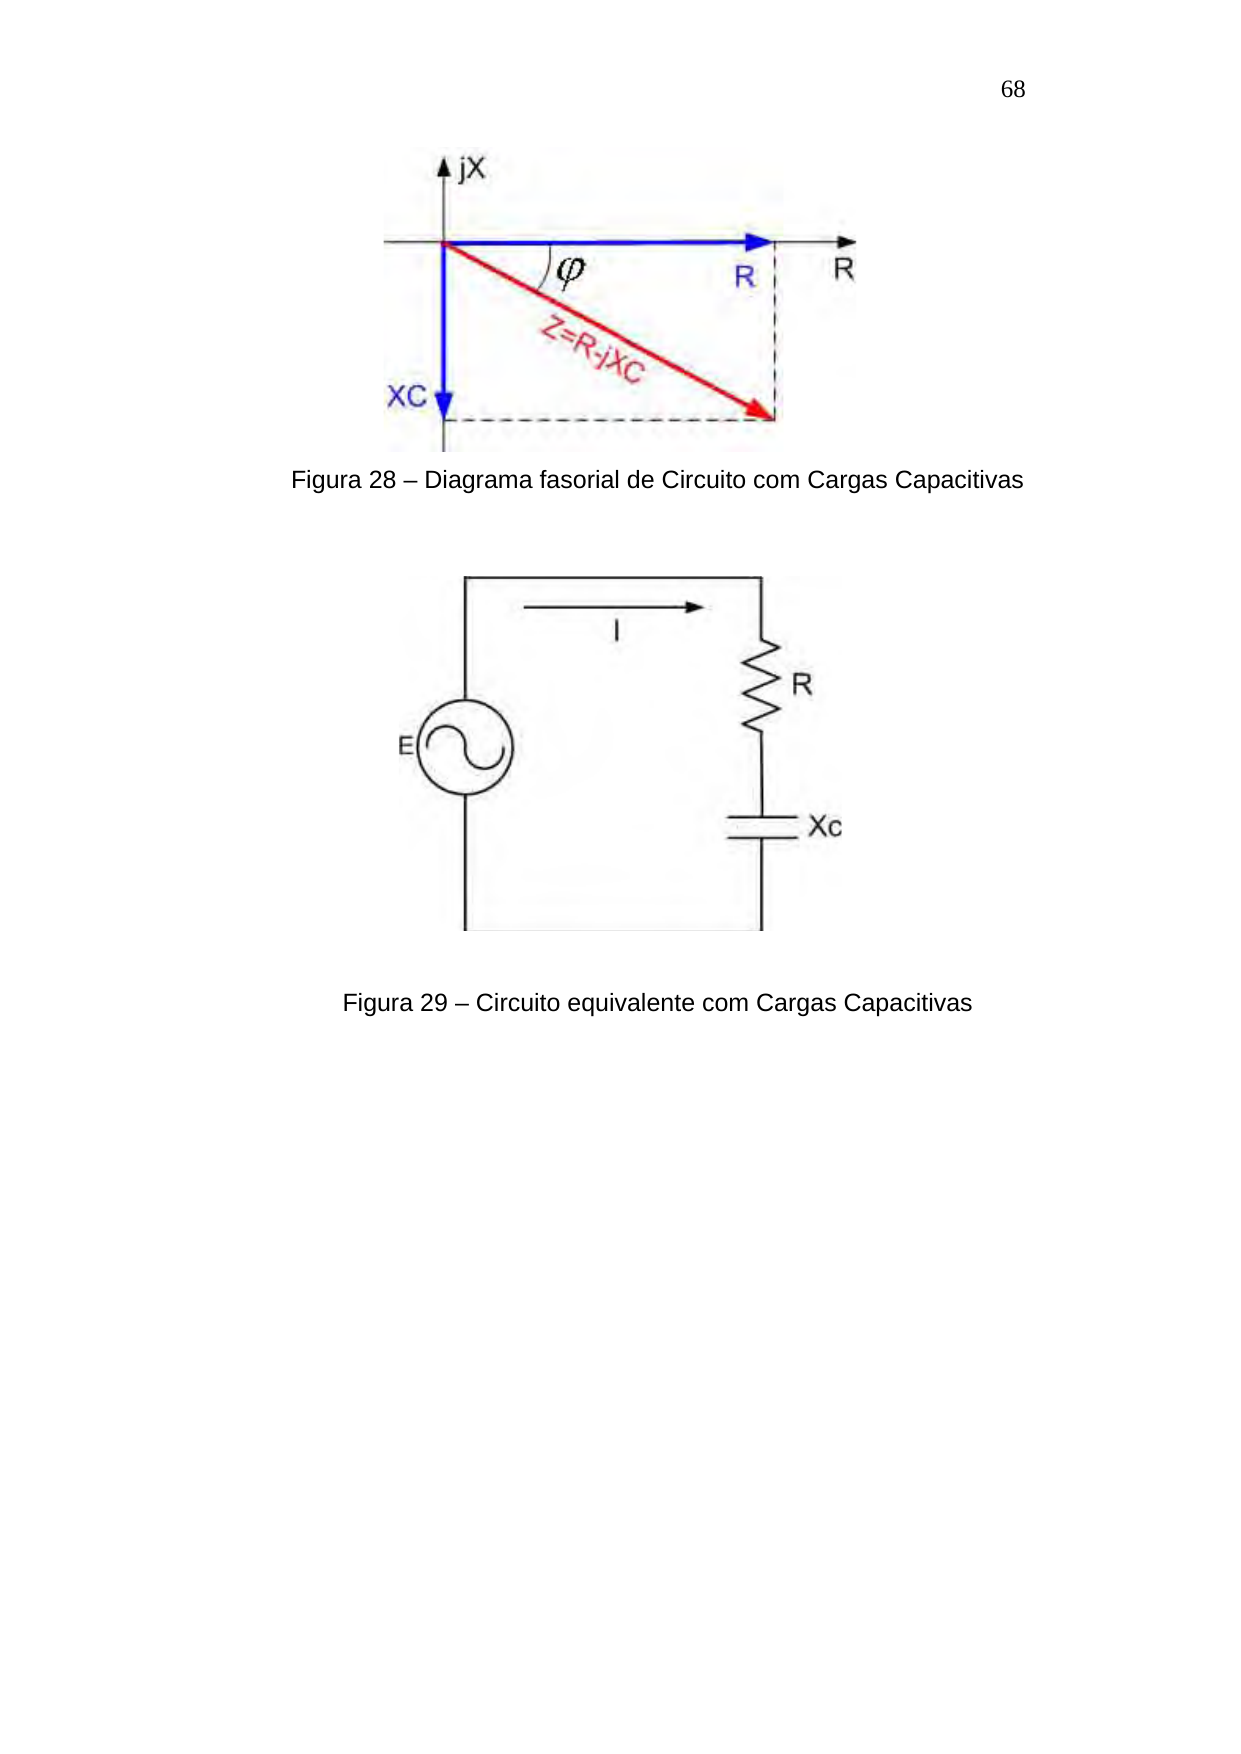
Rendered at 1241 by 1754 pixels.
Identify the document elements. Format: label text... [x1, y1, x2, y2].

list Figura XXX – Diagrama fasorial de Circuito com Cargas Capacitivas [252, 466, 1063, 494]
list Figura XXX – Circuito equivalente com Cargas Capacitivas [252, 988, 1063, 1017]
